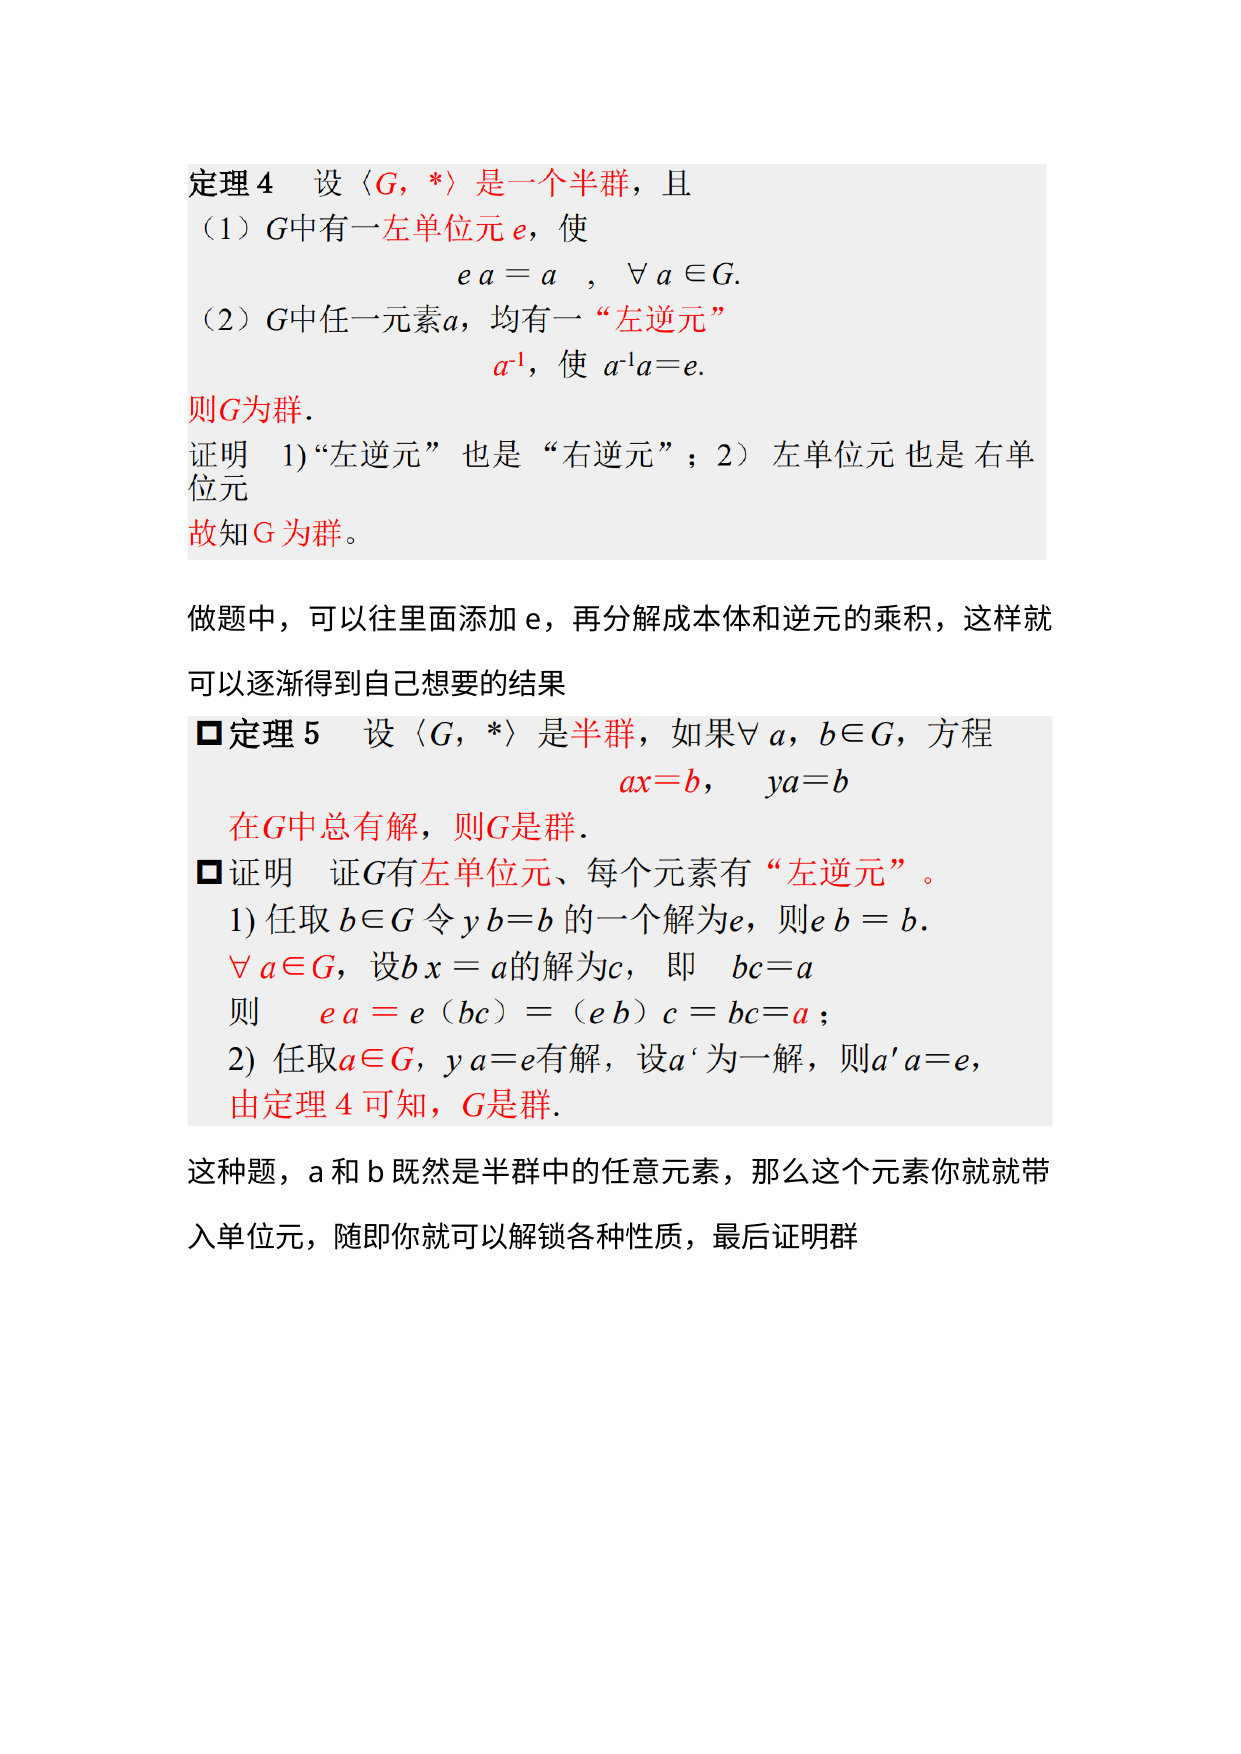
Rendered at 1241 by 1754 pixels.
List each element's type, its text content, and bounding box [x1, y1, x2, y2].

picture [187, 714, 1053, 1126]
text 这种题，a和b既然是半群中的任意元素，那么这个元素你就就带入单位元，随即你就可以解锁各种性质，最后证明群 [187, 1137, 1053, 1267]
picture [187, 162, 1053, 560]
text 做题中，可以往里面添加e，再分解成本体和逆元的乘积，这样就可以逐渐得到自己想要的结果 [187, 584, 1053, 714]
